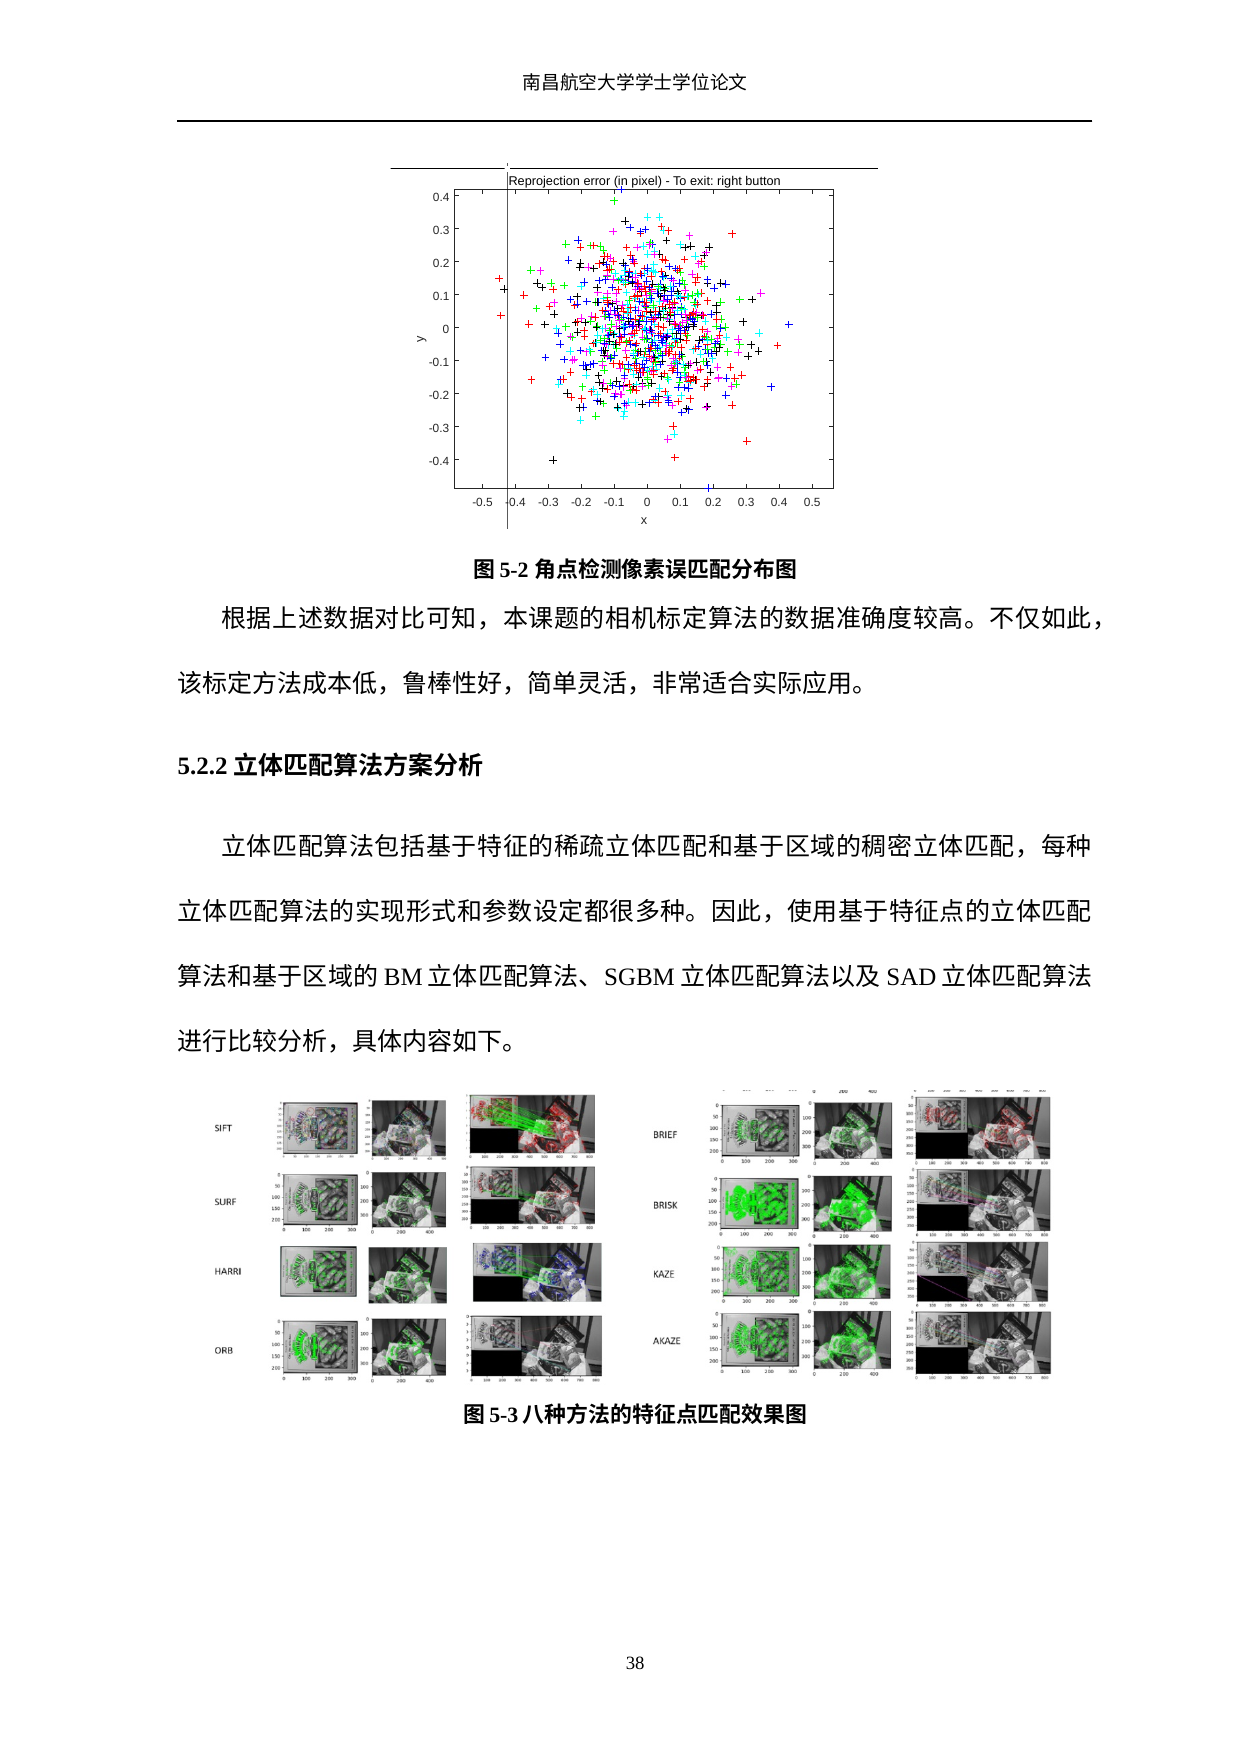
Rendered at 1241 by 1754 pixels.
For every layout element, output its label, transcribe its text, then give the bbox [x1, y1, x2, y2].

text 5.2.2 立体匹配算法方案分析 [177, 731, 1092, 796]
picture [192, 1084, 1078, 1385]
text 根据上述数据对比可知，本课题的相机标定算法的数据准确度较高。不仅如此，该标定方法成本低，鲁棒性好，简单灵活，非常适合实际应用。 [177, 584, 1092, 714]
text 图5-3八种方法的特征点匹配效果图 [177, 1397, 1092, 1429]
text 图5-2 角点检测像素误匹配分布图 [177, 552, 1092, 584]
text 立体匹配算法包括基于特征的稀疏立体匹配和基于区域的稠密立体匹配，每种立体匹配算法的实现形式和参数设定都很多种。因此，使用基于特征点的立体匹配算法和基于区域的BM立体匹配算法、SGBM立体匹配算法以及SAD立体匹配算法进行比较分析，具体内容如下。 [177, 812, 1092, 1072]
